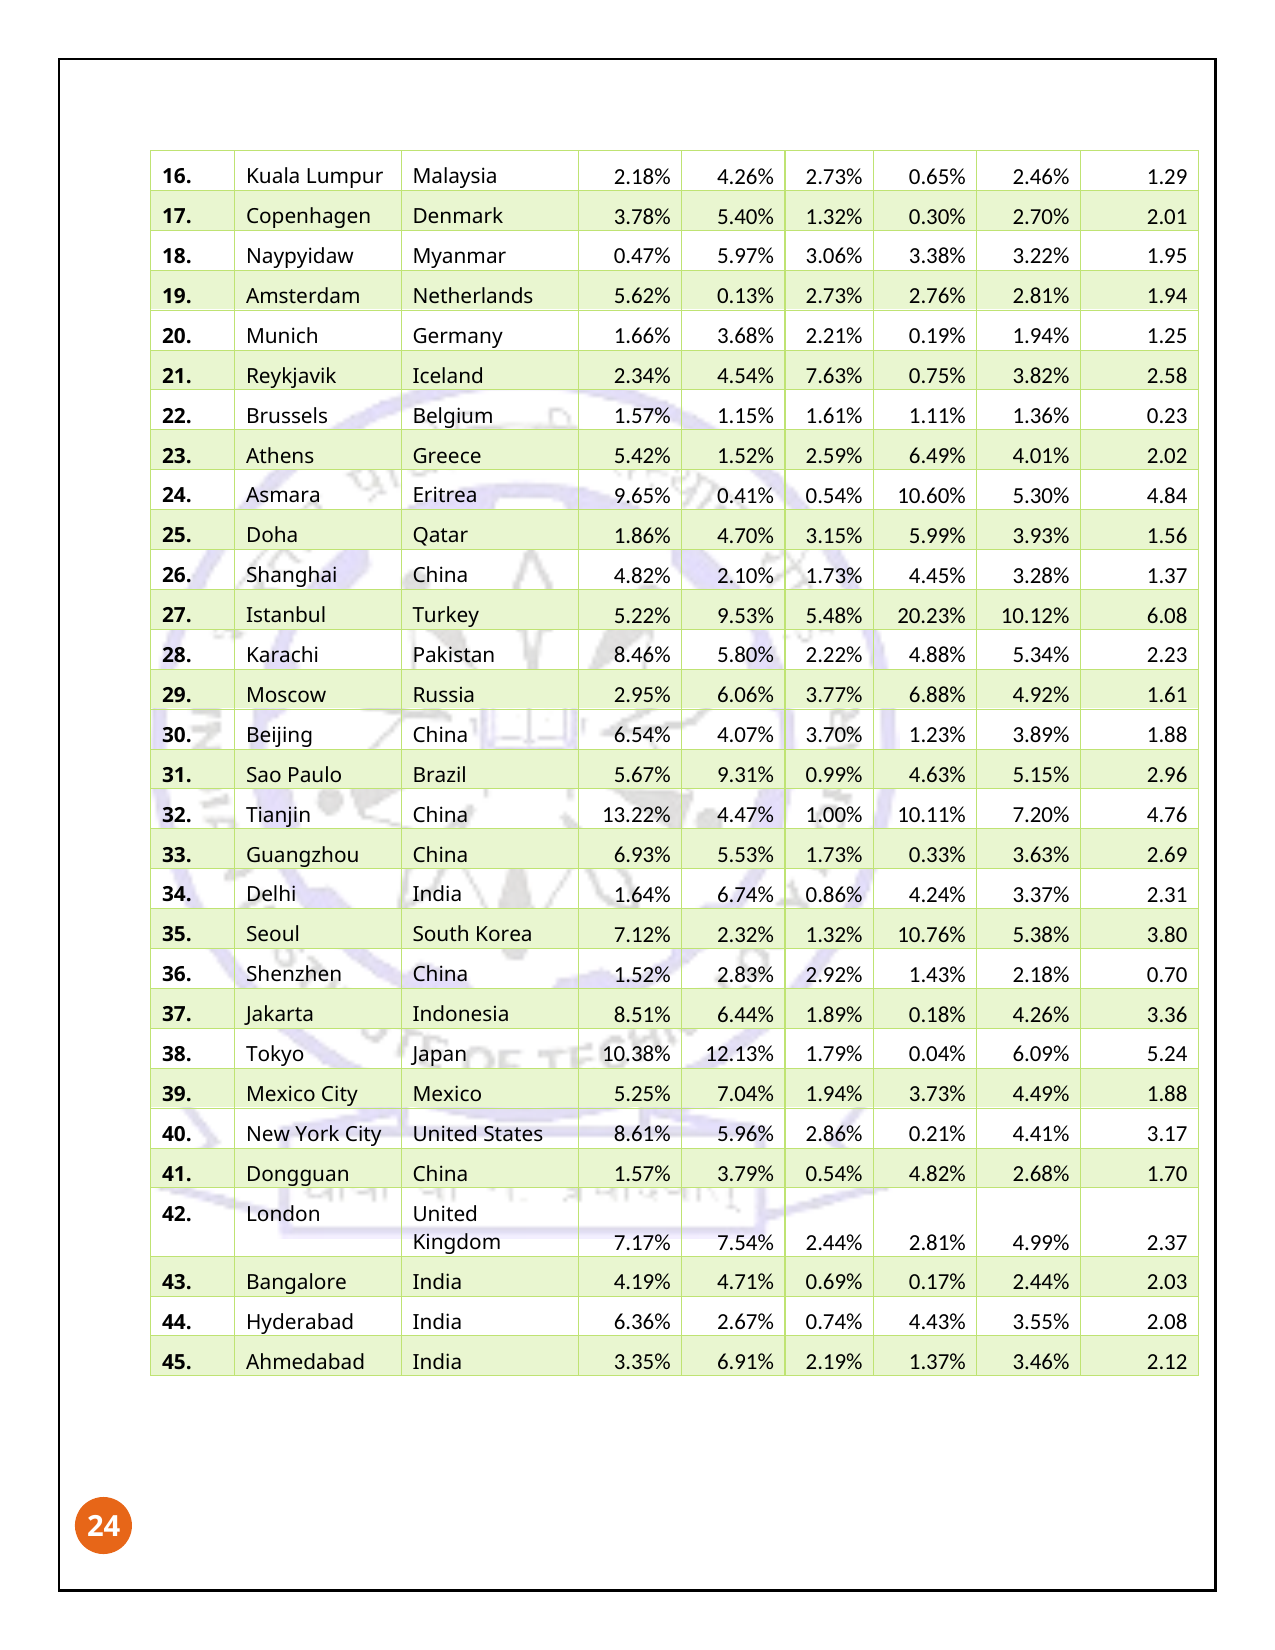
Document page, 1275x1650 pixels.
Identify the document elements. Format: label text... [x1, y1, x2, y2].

table_cell 1.37 [1081, 550, 1198, 589]
table_cell Istanbul [235, 590, 401, 629]
table_cell 2.70% [977, 191, 1080, 230]
table_cell 2.58 [1081, 351, 1198, 389]
table_cell 7.20% [977, 789, 1080, 828]
table_cell 1.88 [1081, 710, 1198, 748]
table_cell 8.46% [579, 630, 681, 669]
table_cell 2.10% [682, 550, 784, 589]
table_cell 2.34% [579, 351, 681, 389]
table_cell London [235, 1188, 401, 1256]
table_cell China [402, 1149, 578, 1187]
table_cell 10.11% [874, 789, 976, 828]
table_cell 1.43% [874, 949, 976, 988]
table_cell India [402, 869, 578, 908]
table_cell Eritrea [402, 470, 578, 509]
table_cell Asmara [235, 470, 401, 509]
table_cell 5.38% [977, 909, 1080, 948]
table_cell 24. [151, 470, 234, 509]
table_cell China [402, 829, 578, 868]
table_cell 4.24% [874, 869, 976, 908]
table_cell 6.36% [579, 1297, 681, 1335]
table_cell 1.32% [786, 191, 873, 230]
table_cell 2.18% [579, 151, 681, 190]
table_cell 2.73% [786, 151, 873, 190]
table_cell 2.44% [786, 1188, 873, 1256]
table_cell 38. [151, 1029, 234, 1068]
table_cell 3.77% [786, 670, 873, 708]
table_cell 32. [151, 789, 234, 828]
table_cell 4.76 [1081, 789, 1198, 828]
table_cell 0.75% [874, 351, 976, 389]
table_cell Myanmar [402, 231, 578, 270]
table_cell 2.69 [1081, 829, 1198, 868]
table_cell Bangalore [235, 1257, 401, 1296]
table_cell 2.67% [682, 1297, 784, 1335]
table_cell 3.82% [977, 351, 1080, 389]
table_cell 0.17% [874, 1257, 976, 1296]
table_cell 1.32% [786, 909, 873, 948]
table_cell Copenhagen [235, 191, 401, 230]
table_cell 3.38% [874, 231, 976, 270]
table_cell 0.86% [786, 869, 873, 908]
table_cell 0.33% [874, 829, 976, 868]
table_cell 4.47% [682, 789, 784, 828]
table_cell 8.51% [579, 989, 681, 1028]
table_cell 30. [151, 710, 234, 748]
table_cell 5.96% [682, 1109, 784, 1147]
table_cell 0.19% [874, 311, 976, 349]
table_cell 5.34% [977, 630, 1080, 669]
table_cell Dongguan [235, 1149, 401, 1187]
table_cell 2.73% [786, 271, 873, 309]
table_cell 4.26% [977, 989, 1080, 1028]
table_cell 0.18% [874, 989, 976, 1028]
table_cell Iceland [402, 351, 578, 389]
table_cell 3.80 [1081, 909, 1198, 948]
table_cell 1.57% [579, 1149, 681, 1187]
table_cell 1.73% [786, 550, 873, 589]
table_cell 3.06% [786, 231, 873, 270]
table_cell 43. [151, 1257, 234, 1296]
table_cell 4.07% [682, 710, 784, 748]
table_cell India [402, 1297, 578, 1335]
table_cell 29. [151, 670, 234, 708]
table_cell Beijing [235, 710, 401, 748]
table_cell Tokyo [235, 1029, 401, 1068]
table_cell 1.79% [786, 1029, 873, 1068]
table_cell 42. [151, 1188, 234, 1256]
table_cell 21. [151, 351, 234, 389]
table_cell 1.29 [1081, 151, 1198, 190]
table_cell Russia [402, 670, 578, 708]
table_cell Shenzhen [235, 949, 401, 988]
table_cell 4.41% [977, 1109, 1080, 1147]
table_cell 6.08 [1081, 590, 1198, 629]
table_cell 31. [151, 750, 234, 788]
table_cell 1.61% [786, 390, 873, 429]
table_cell 5.48% [786, 590, 873, 629]
table_cell 3.63% [977, 829, 1080, 868]
table_cell Naypyidaw [235, 231, 401, 270]
table_cell 1.64% [579, 869, 681, 908]
table_cell Mexico [402, 1069, 578, 1107]
table_cell 2.96 [1081, 750, 1198, 788]
table_cell 2.46% [977, 151, 1080, 190]
table_cell 5.24 [1081, 1029, 1198, 1068]
table_cell 2.92% [786, 949, 873, 988]
table_cell 20.23% [874, 590, 976, 629]
table_cell Qatar [402, 510, 578, 549]
table_cell Hyderabad [235, 1297, 401, 1335]
table_cell Belgium [402, 390, 578, 429]
table_cell 4.70% [682, 510, 784, 549]
table_cell 0.21% [874, 1109, 976, 1147]
table_cell 3.22% [977, 231, 1080, 270]
table_cell 37. [151, 989, 234, 1028]
table_cell 6.44% [682, 989, 784, 1028]
table_cell Ahmedabad [235, 1336, 401, 1375]
table_cell 2.23 [1081, 630, 1198, 669]
table_cell 4.84 [1081, 470, 1198, 509]
table_cell 0.99% [786, 750, 873, 788]
table_cell 10.12% [977, 590, 1080, 629]
table_cell 4.45% [874, 550, 976, 589]
table_cell 17. [151, 191, 234, 230]
table_cell 5.25% [579, 1069, 681, 1107]
table_cell United States [402, 1109, 578, 1147]
table_cell 0.41% [682, 470, 784, 509]
table_cell Netherlands [402, 271, 578, 309]
table_cell 3.73% [874, 1069, 976, 1107]
table_cell 12.13% [682, 1029, 784, 1068]
table_cell 0.23 [1081, 390, 1198, 429]
table_cell 3.55% [977, 1297, 1080, 1335]
table_cell 1.57% [579, 390, 681, 429]
table_cell 6.54% [579, 710, 681, 748]
table_cell 1.86% [579, 510, 681, 549]
table_cell 4.92% [977, 670, 1080, 708]
table_cell South Korea [402, 909, 578, 948]
table_cell India [402, 1336, 578, 1375]
table_cell 3.89% [977, 710, 1080, 748]
table_cell 4.49% [977, 1069, 1080, 1107]
table_cell 16. [151, 151, 234, 190]
table_cell 7.54% [682, 1188, 784, 1256]
table_cell Karachi [235, 630, 401, 669]
table_cell 0.54% [786, 470, 873, 509]
table_cell 18. [151, 231, 234, 270]
table_cell 2.18% [977, 949, 1080, 988]
table_cell 22. [151, 390, 234, 429]
table_cell 2.37 [1081, 1188, 1198, 1256]
table_cell 2.01 [1081, 191, 1198, 230]
table_cell 2.08 [1081, 1297, 1198, 1335]
table_cell 0.47% [579, 231, 681, 270]
table_cell 4.26% [682, 151, 784, 190]
table_cell 1.56 [1081, 510, 1198, 549]
table_cell 2.81% [977, 271, 1080, 309]
table_cell 1.94 [1081, 271, 1198, 309]
table_cell 40. [151, 1109, 234, 1147]
table_cell Doha [235, 510, 401, 549]
table_cell 3.78% [579, 191, 681, 230]
table_cell Mexico City [235, 1069, 401, 1107]
table_cell 5.22% [579, 590, 681, 629]
table_cell 0.74% [786, 1297, 873, 1335]
table_cell 0.65% [874, 151, 976, 190]
table_cell 2.59% [786, 430, 873, 469]
table_cell 2.44% [977, 1257, 1080, 1296]
table_cell 19. [151, 271, 234, 309]
table_cell 7.63% [786, 351, 873, 389]
table_cell Moscow [235, 670, 401, 708]
table_cell 5.80% [682, 630, 784, 669]
table_cell 5.40% [682, 191, 784, 230]
table_cell 4.43% [874, 1297, 976, 1335]
table_cell 4.71% [682, 1257, 784, 1296]
table_cell 7.12% [579, 909, 681, 948]
table_cell 0.30% [874, 191, 976, 230]
table_cell 39. [151, 1069, 234, 1107]
table_cell 1.95 [1081, 231, 1198, 270]
table_cell 2.22% [786, 630, 873, 669]
table_cell 35. [151, 909, 234, 948]
table_cell Greece [402, 430, 578, 469]
table_cell 1.15% [682, 390, 784, 429]
table_cell 3.68% [682, 311, 784, 349]
table_cell Denmark [402, 191, 578, 230]
table_cell 10.60% [874, 470, 976, 509]
table_cell 1.94% [977, 311, 1080, 349]
table_cell 4.99% [977, 1188, 1080, 1256]
table_cell 4.82% [579, 550, 681, 589]
table_cell 27. [151, 590, 234, 629]
table_cell Shanghai [235, 550, 401, 589]
table_cell Athens [235, 430, 401, 469]
table_cell 25. [151, 510, 234, 549]
table_cell 1.52% [682, 430, 784, 469]
table_cell 3.28% [977, 550, 1080, 589]
table_cell 1.94% [786, 1069, 873, 1107]
table_cell Japan [402, 1029, 578, 1068]
table_cell United Kingdom [402, 1188, 578, 1256]
table_cell 2.81% [874, 1188, 976, 1256]
table_cell Indonesia [402, 989, 578, 1028]
table_cell 4.88% [874, 630, 976, 669]
table_cell 6.91% [682, 1336, 784, 1375]
table_cell 5.15% [977, 750, 1080, 788]
table_cell 0.13% [682, 271, 784, 309]
table_cell 6.49% [874, 430, 976, 469]
table_cell 34. [151, 869, 234, 908]
table_cell 2.12 [1081, 1336, 1198, 1375]
table_cell 20. [151, 311, 234, 349]
table_cell Seoul [235, 909, 401, 948]
table_cell 2.83% [682, 949, 784, 988]
table_cell 3.35% [579, 1336, 681, 1375]
table_cell 4.54% [682, 351, 784, 389]
table_cell 2.68% [977, 1149, 1080, 1187]
table_cell 26. [151, 550, 234, 589]
table_cell 5.62% [579, 271, 681, 309]
table_cell Reykjavik [235, 351, 401, 389]
table_cell 2.86% [786, 1109, 873, 1147]
table_cell 10.76% [874, 909, 976, 948]
table_cell 2.21% [786, 311, 873, 349]
table_cell 2.76% [874, 271, 976, 309]
table_cell 2.31 [1081, 869, 1198, 908]
table_cell New York City [235, 1109, 401, 1147]
table_cell China [402, 789, 578, 828]
table_cell 4.82% [874, 1149, 976, 1187]
table_cell 1.25 [1081, 311, 1198, 349]
table_cell 1.36% [977, 390, 1080, 429]
table_cell 0.04% [874, 1029, 976, 1068]
table_cell 1.73% [786, 829, 873, 868]
table_cell 1.00% [786, 789, 873, 828]
table_cell 3.79% [682, 1149, 784, 1187]
table_cell 1.61 [1081, 670, 1198, 708]
table_cell 6.74% [682, 869, 784, 908]
table_cell 5.30% [977, 470, 1080, 509]
table_cell 3.70% [786, 710, 873, 748]
table_cell 5.97% [682, 231, 784, 270]
table_cell Jakarta [235, 989, 401, 1028]
table_cell 6.09% [977, 1029, 1080, 1068]
table_cell 1.11% [874, 390, 976, 429]
table_cell 9.31% [682, 750, 784, 788]
table_cell 3.93% [977, 510, 1080, 549]
table_cell 10.38% [579, 1029, 681, 1068]
table_cell 1.89% [786, 989, 873, 1028]
table_cell 44. [151, 1297, 234, 1335]
table_cell Germany [402, 311, 578, 349]
table_cell China [402, 949, 578, 988]
table_cell 4.01% [977, 430, 1080, 469]
table_cell Tianjin [235, 789, 401, 828]
table_cell 5.42% [579, 430, 681, 469]
table_cell Guangzhou [235, 829, 401, 868]
table_cell Sao Paulo [235, 750, 401, 788]
table_cell Turkey [402, 590, 578, 629]
table_cell 3.36 [1081, 989, 1198, 1028]
table_cell 3.46% [977, 1336, 1080, 1375]
table_cell 6.88% [874, 670, 976, 708]
table_cell 5.53% [682, 829, 784, 868]
table_cell Munich [235, 311, 401, 349]
table_cell 6.93% [579, 829, 681, 868]
table_cell 1.70 [1081, 1149, 1198, 1187]
table_cell 1.52% [579, 949, 681, 988]
table_cell 1.37% [874, 1336, 976, 1375]
table_cell Malaysia [402, 151, 578, 190]
table_cell Delhi [235, 869, 401, 908]
table_cell 0.54% [786, 1149, 873, 1187]
table_cell 1.66% [579, 311, 681, 349]
table_cell 3.15% [786, 510, 873, 549]
table_cell Pakistan [402, 630, 578, 669]
table_cell 23. [151, 430, 234, 469]
table_cell 33. [151, 829, 234, 868]
table_cell 4.19% [579, 1257, 681, 1296]
table_cell 9.65% [579, 470, 681, 509]
table_cell 36. [151, 949, 234, 988]
table_cell 6.06% [682, 670, 784, 708]
table_cell 28. [151, 630, 234, 669]
table_cell 1.88 [1081, 1069, 1198, 1107]
table_cell 7.17% [579, 1188, 681, 1256]
table_cell 2.95% [579, 670, 681, 708]
table_cell 13.22% [579, 789, 681, 828]
table_cell 5.67% [579, 750, 681, 788]
table_cell 0.69% [786, 1257, 873, 1296]
table_cell 3.37% [977, 869, 1080, 908]
table_cell 4.63% [874, 750, 976, 788]
table_cell 9.53% [682, 590, 784, 629]
table_cell 45. [151, 1336, 234, 1375]
table_cell 2.19% [786, 1336, 873, 1375]
table_cell 0.70 [1081, 949, 1198, 988]
table_cell Brazil [402, 750, 578, 788]
table_cell Amsterdam [235, 271, 401, 309]
table_cell 2.02 [1081, 430, 1198, 469]
table_cell 3.17 [1081, 1109, 1198, 1147]
table_cell Kuala Lumpur [235, 151, 401, 190]
table_cell China [402, 710, 578, 748]
table_cell 1.23% [874, 710, 976, 748]
table_cell 5.99% [874, 510, 976, 549]
table_cell India [402, 1257, 578, 1296]
table_cell 2.32% [682, 909, 784, 948]
table_cell 41. [151, 1149, 234, 1187]
table_cell 7.04% [682, 1069, 784, 1107]
table_cell 8.61% [579, 1109, 681, 1147]
table_cell Brussels [235, 390, 401, 429]
table_cell 2.03 [1081, 1257, 1198, 1296]
table_cell China [402, 550, 578, 589]
